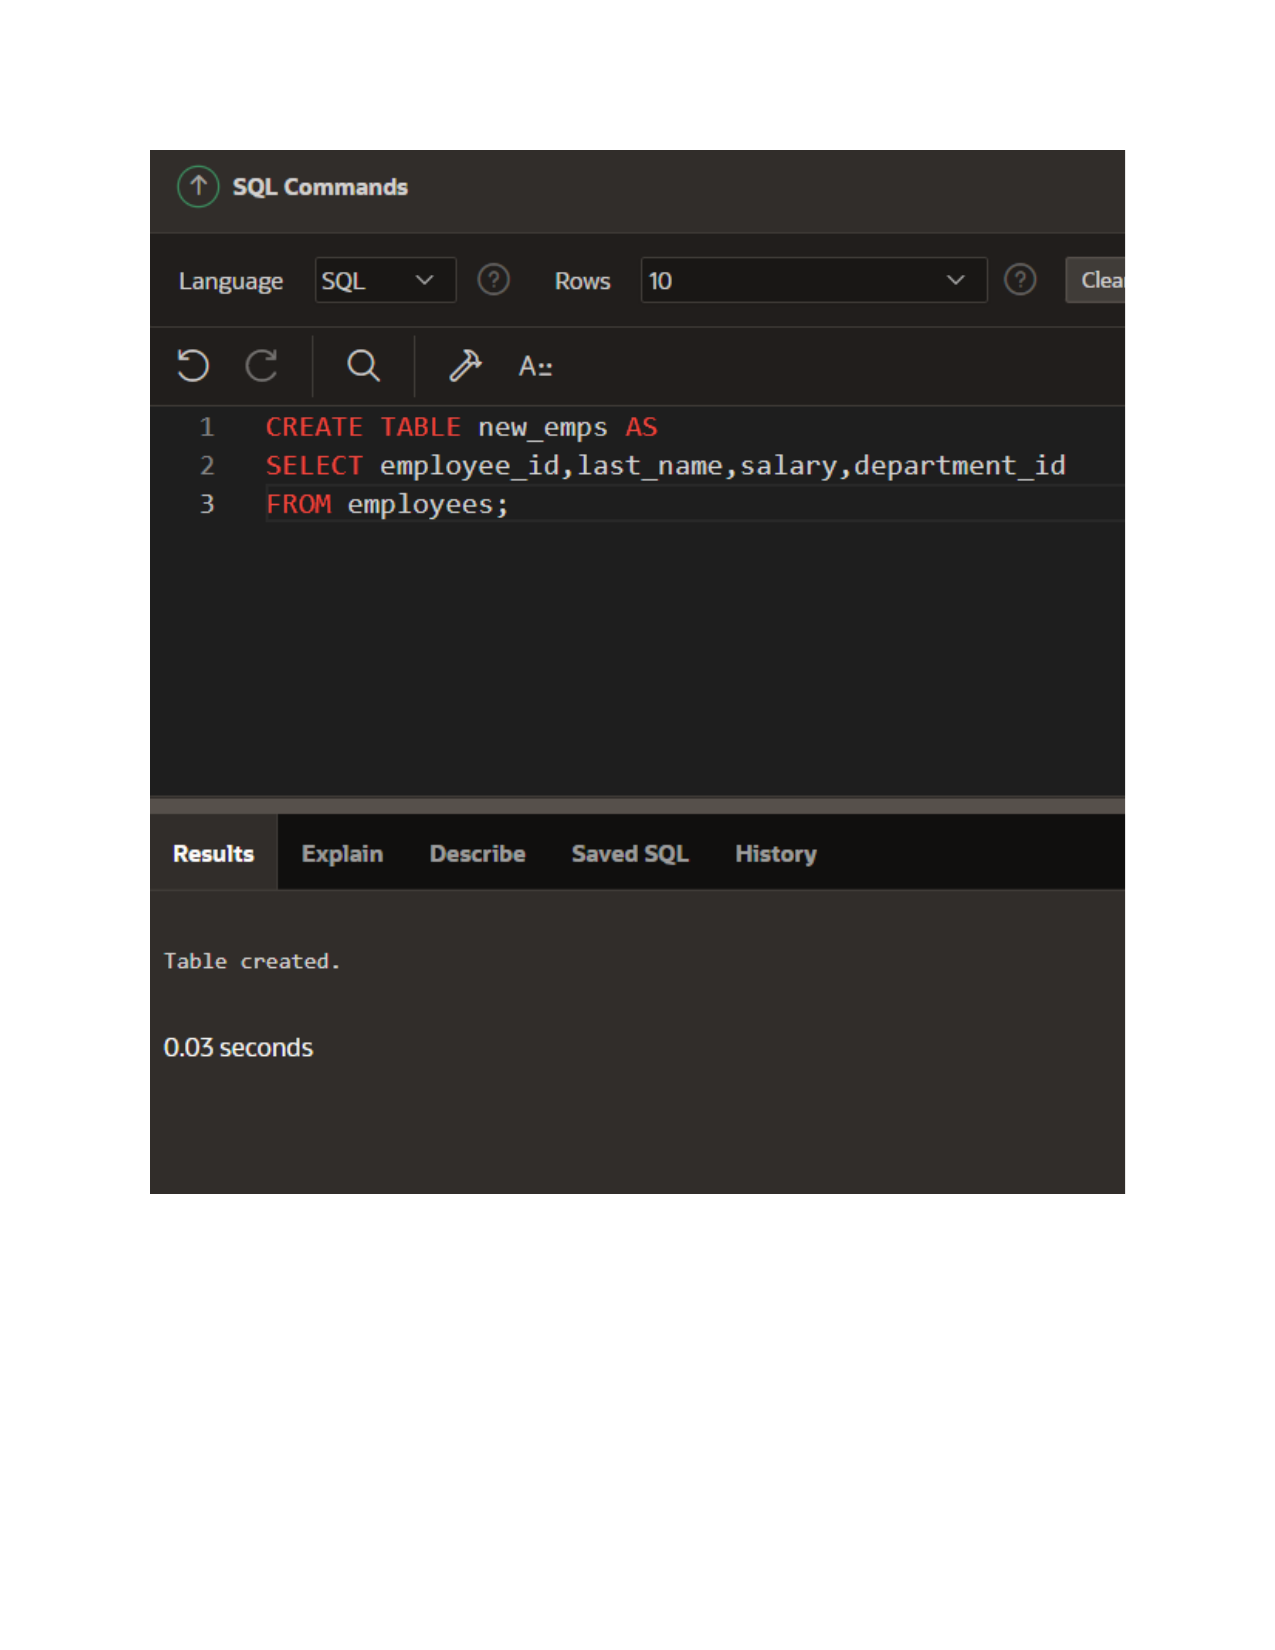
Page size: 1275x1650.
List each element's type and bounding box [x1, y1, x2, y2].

picture [150, 150, 1125, 1194]
